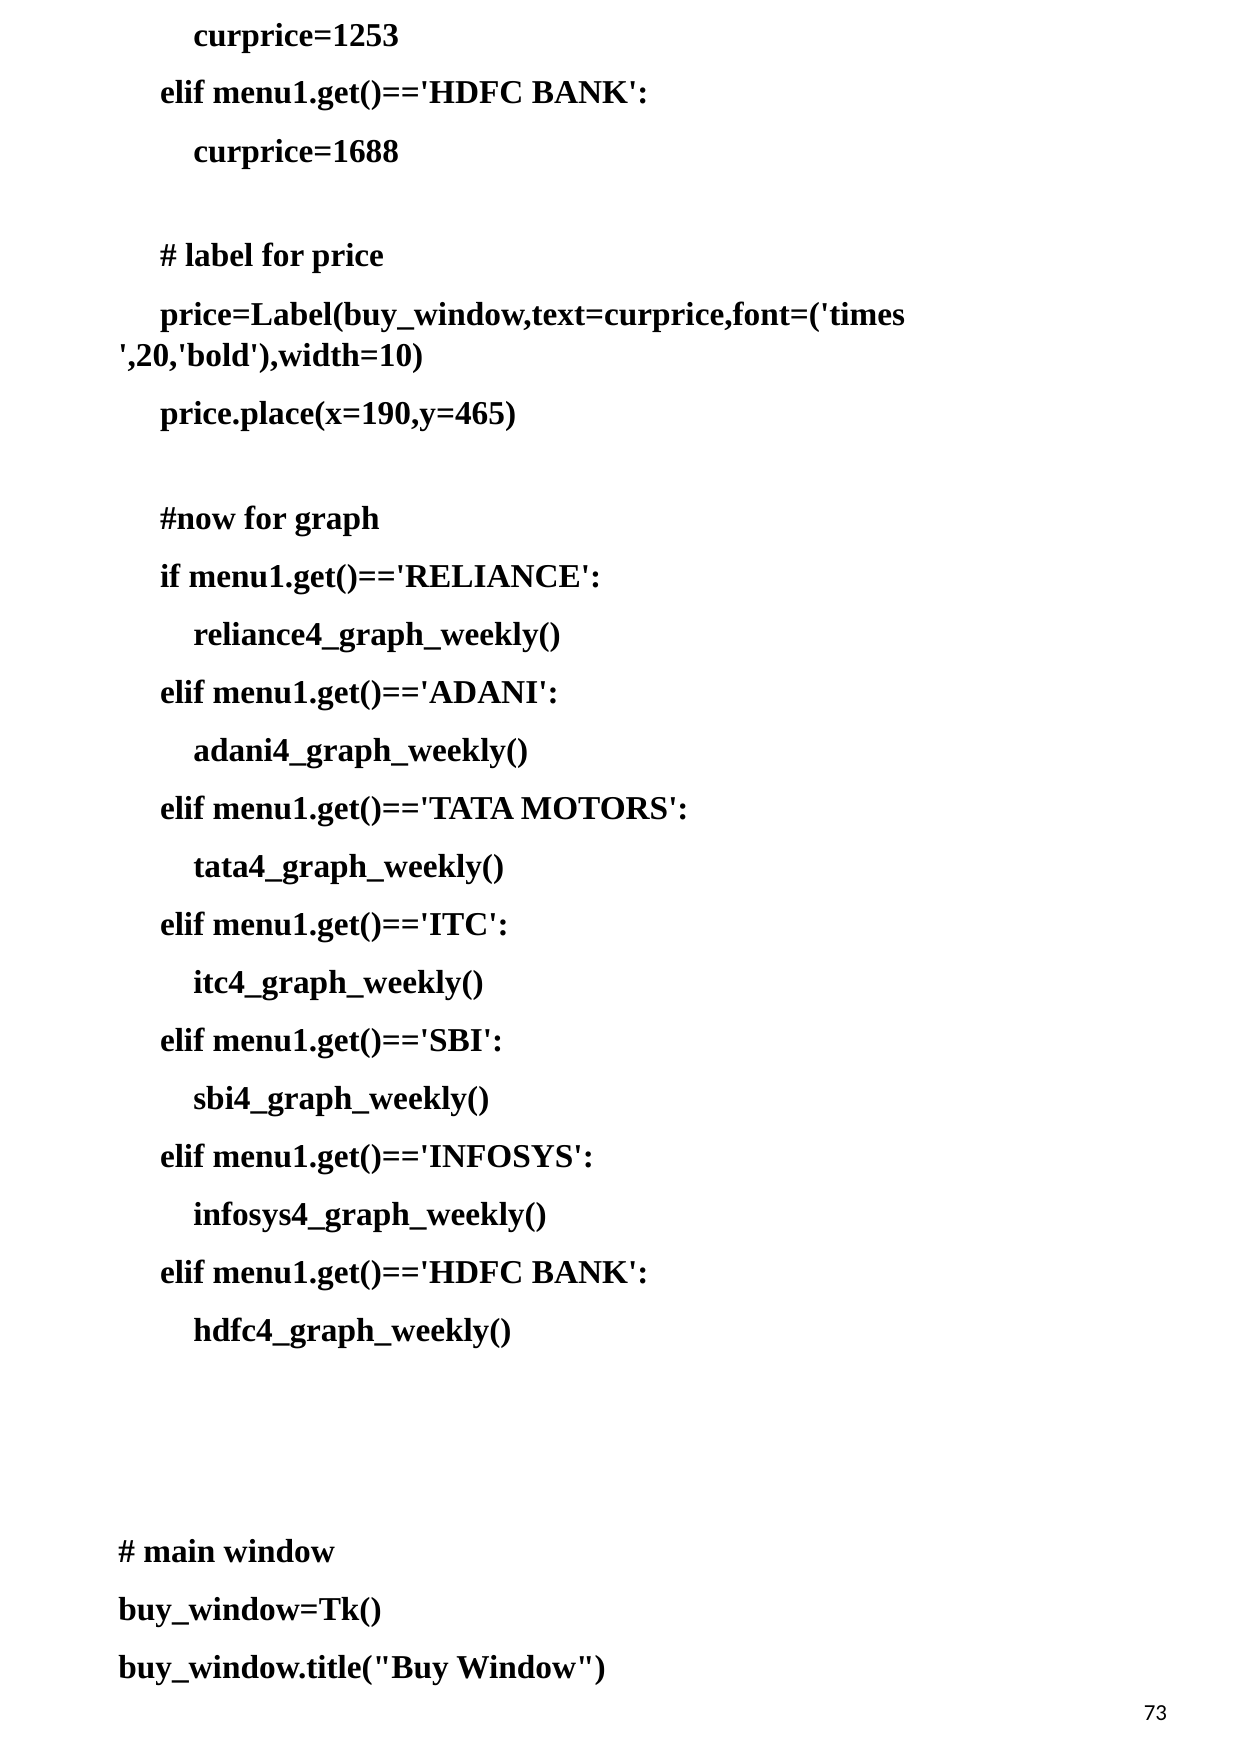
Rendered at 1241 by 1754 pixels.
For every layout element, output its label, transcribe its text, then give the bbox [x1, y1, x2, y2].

text elif menu1.get()=='INFOSYS': [118, 1136, 1167, 1174]
text buy_window=Tk() [118, 1589, 1167, 1628]
text price.place(x=190,y=465) [118, 393, 1167, 431]
text curprice=1253 [118, 15, 1167, 53]
text sbi4_graph_weekly() [118, 1078, 1167, 1117]
text elif menu1.get()=='ADANI': [118, 672, 1167, 710]
text elif menu1.get()=='HDFC BANK': [118, 73, 1167, 111]
text elif menu1.get()=='ITC': [118, 904, 1167, 942]
text hdfc4_graph_weekly() [118, 1310, 1167, 1349]
text #now for graph [118, 498, 1167, 536]
text infosys4_graph_weekly() [118, 1194, 1167, 1233]
text adani4_graph_weekly() [118, 730, 1167, 768]
text elif menu1.get()=='TATA MOTORS': [118, 788, 1167, 826]
text if menu1.get()=='RELIANCE': [118, 556, 1167, 594]
text itc4_graph_weekly() [118, 962, 1167, 1001]
text tata4_graph_weekly() [118, 846, 1167, 884]
text # label for price [118, 236, 1167, 274]
text curprice=1688 [118, 131, 1167, 169]
text price=Label(buy_window,text=curprice,font=('times ',20,'bold'),width=10) [118, 294, 1167, 373]
text elif menu1.get()=='HDFC BANK': [118, 1252, 1167, 1291]
text elif menu1.get()=='SBI': [118, 1020, 1167, 1058]
text # main window [118, 1531, 1167, 1569]
text reliance4_graph_weekly() [118, 614, 1167, 652]
text buy_window.title("Buy Window") [118, 1647, 1167, 1686]
